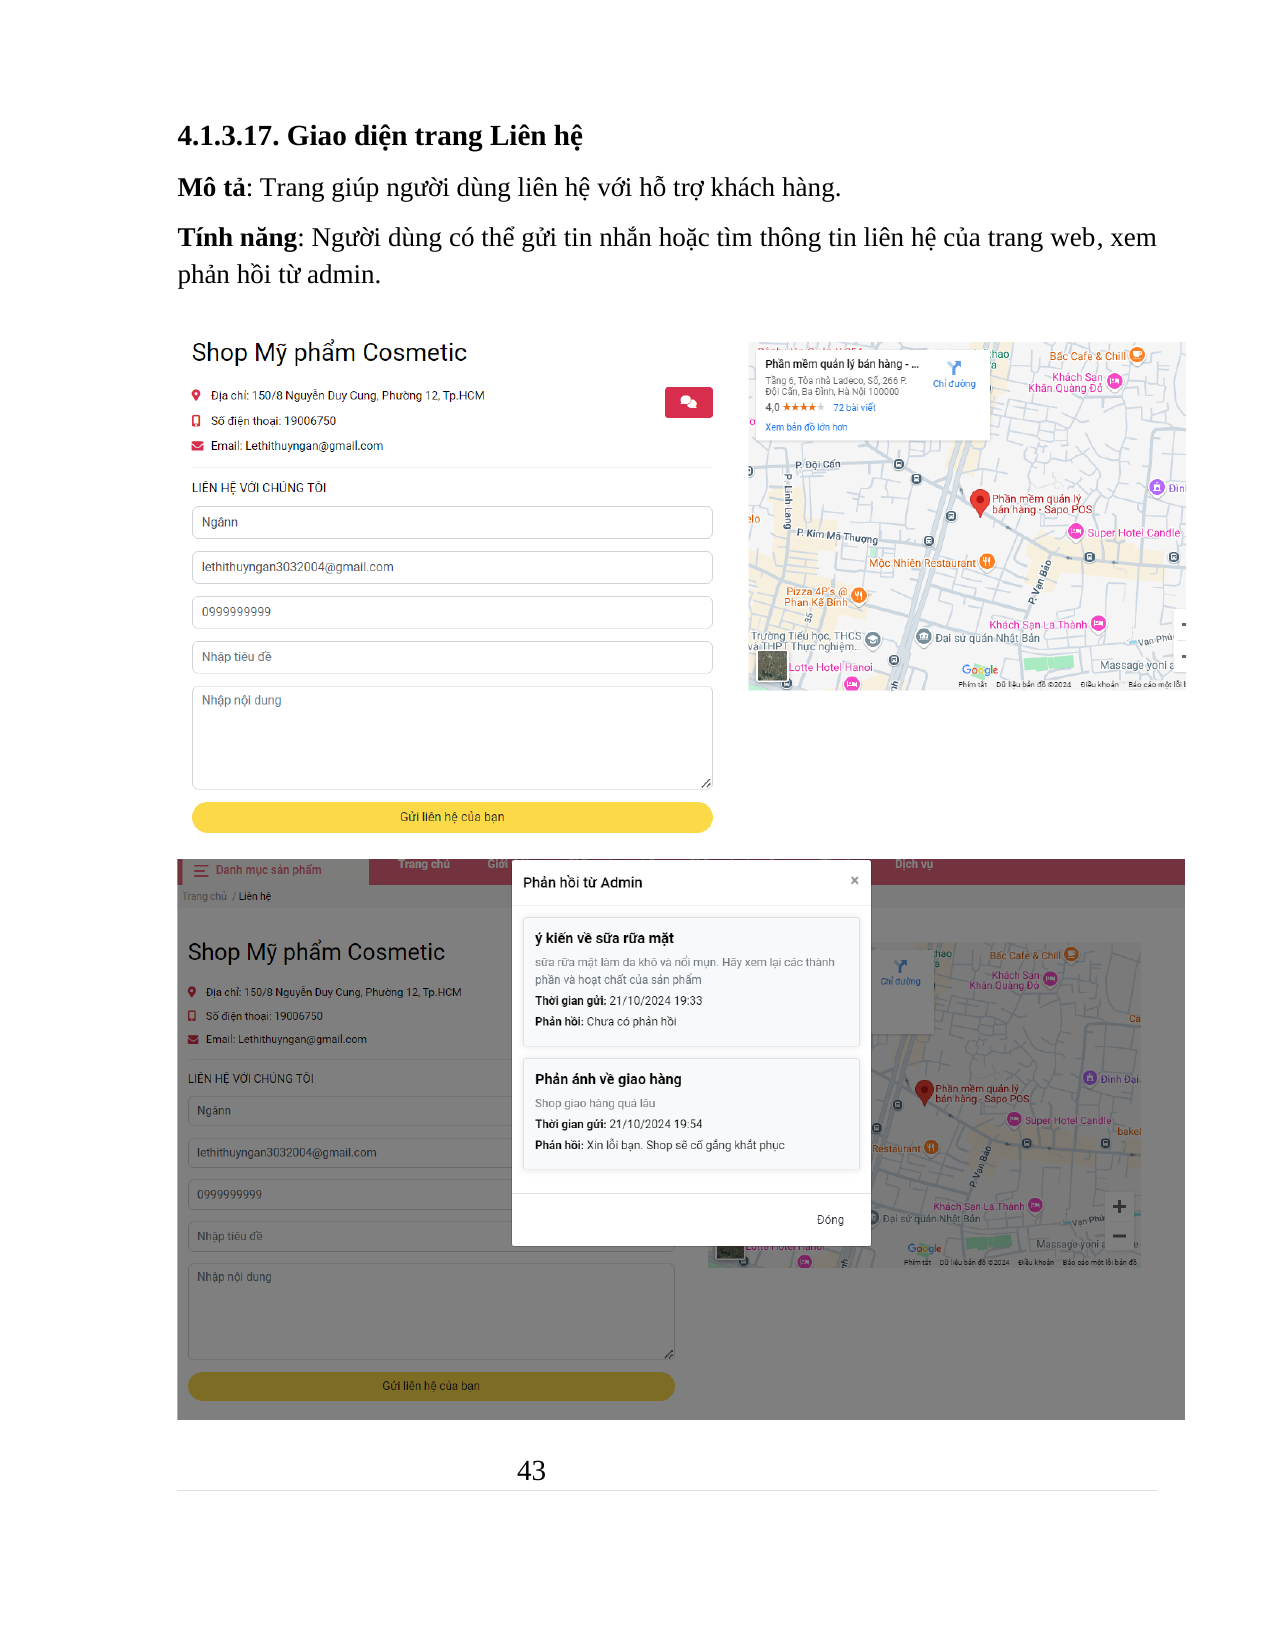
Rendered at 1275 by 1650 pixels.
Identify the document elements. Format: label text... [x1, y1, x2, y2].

picture [177, 307, 1187, 841]
picture [177, 859, 1185, 1420]
text Tính năng: Người dùng có thể gửi tin nhắn hoặc tìm thông tin liên hệ của trang web, xem phản hồi từ admin. [177, 221, 1157, 289]
text Mô tả: Trang giúp người dùng liên hệ với hỗ trợ khách hàng. [177, 171, 1157, 202]
subtitle 4.1.3.17. Giao diện trang Liên hệ [177, 118, 1157, 152]
